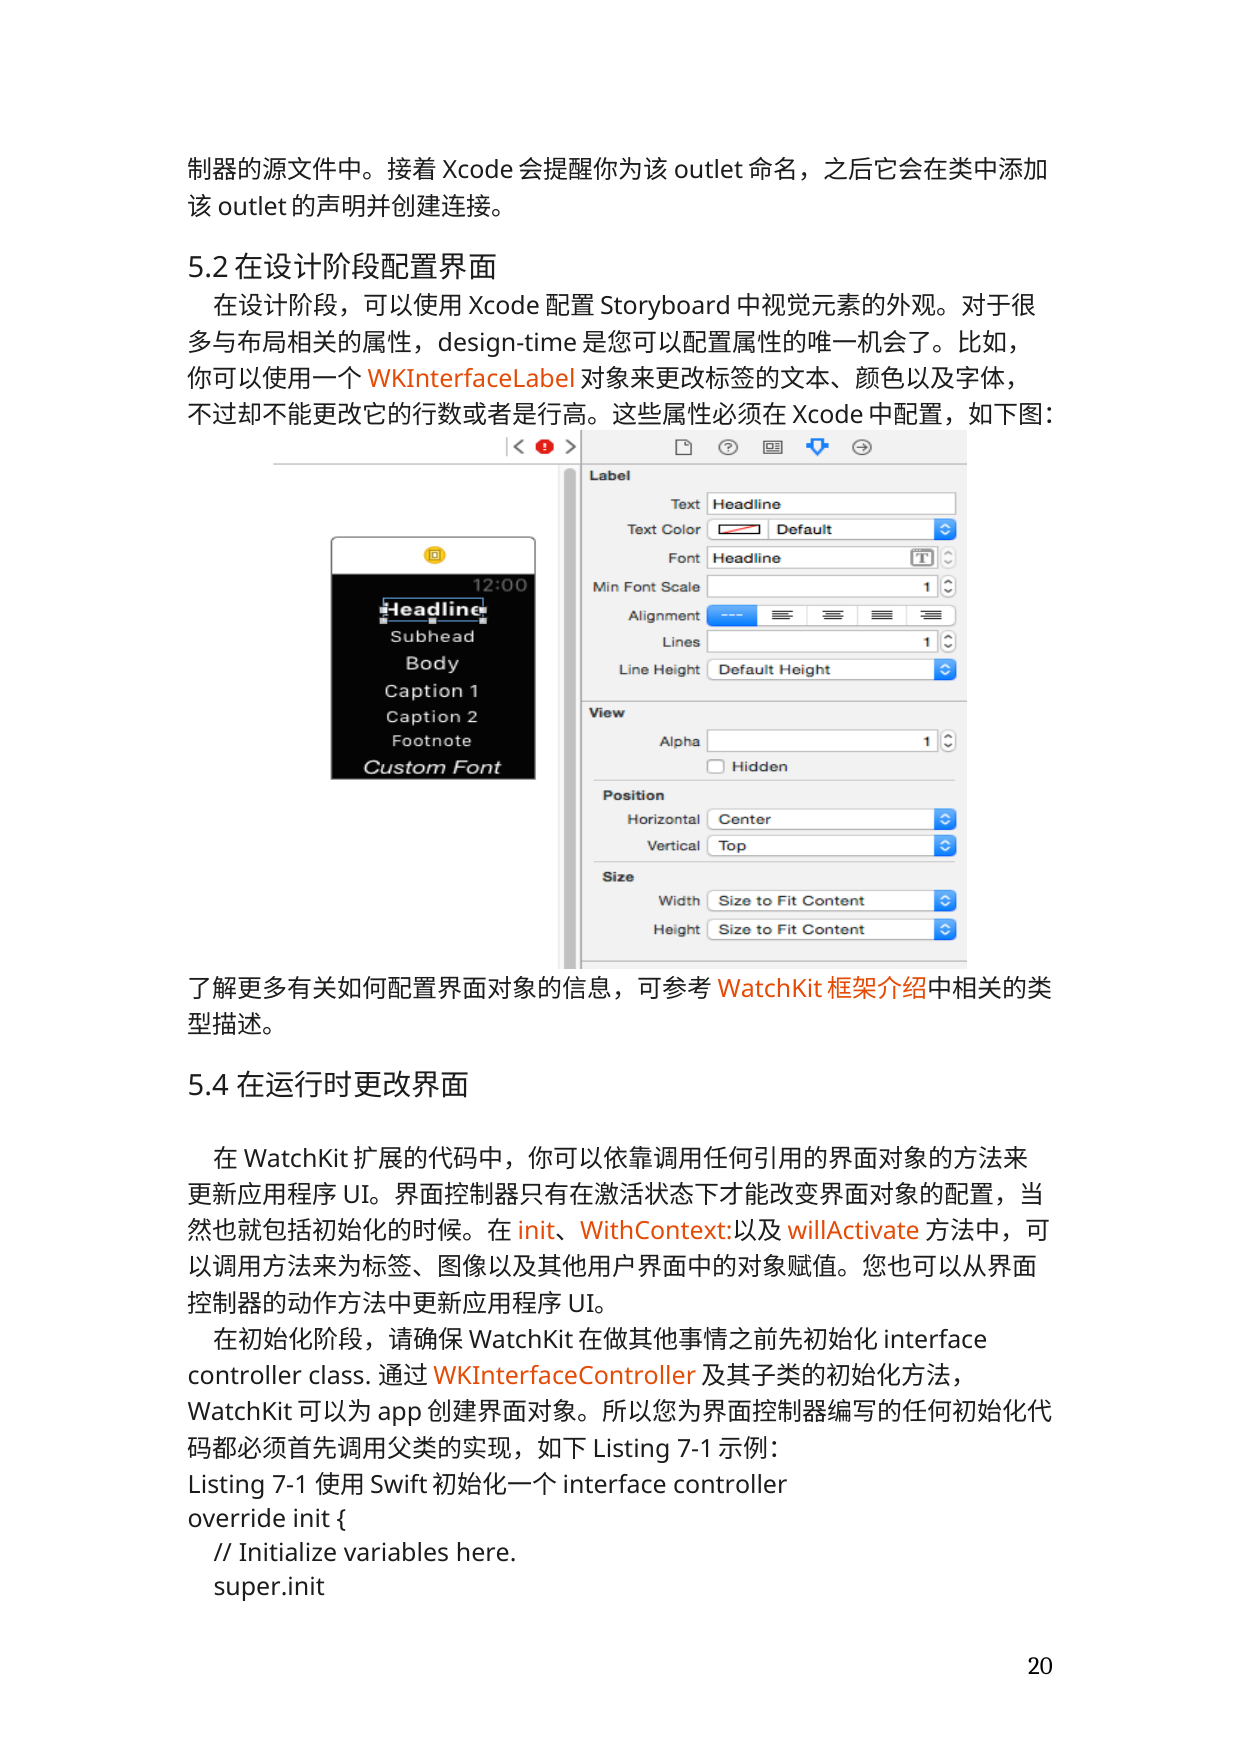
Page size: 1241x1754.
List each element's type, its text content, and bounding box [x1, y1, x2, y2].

text 在设计阶段，可以使用Xcode配置Storyboard中视觉元素的外观。对于很多与布局相关的属性，design-time是您可以配置属性的唯一机会了。比如，你可以使用一个WKInterfaceLabel对象来更改标签的文本、颜色以及字体，不过却不能更改它的行数或者是行高。这些属性必须在Xcode中配置，如下图： [187, 286, 1053, 431]
subtitle 5.4 在运行时更改界面 [187, 1062, 1053, 1104]
text super.init [187, 1569, 1053, 1603]
picture [273, 430, 967, 969]
text Listing 7-1 使用Swift初始化一个interface controller [187, 1464, 1053, 1501]
text override init { [187, 1501, 1053, 1535]
subtitle 5.2在设计阶段配置界面 [187, 243, 1053, 286]
text // Initialize variables here. [187, 1535, 1053, 1569]
text 在WatchKit扩展的代码中，你可以依靠调用任何引用的界面对象的方法来更新应用程序UI。界面控制器只有在激活状态下才能改变界面对象的配置，当然也就包括初始化的时候。在init、WithContext:以及willActivate方法中，可以调用方法来为标签、图像以及其他用户界面中的对象赋值。您也可以从界面控制器的动作方法中更新应用程序UI。 [187, 1138, 1053, 1319]
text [187, 150, 1053, 222]
text 了解更多有关如何配置界面对象的信息，可参考WatchKit框架介绍中相关的类型描述。 [187, 968, 1053, 1041]
text 在初始化阶段，请确保WatchKit在做其他事情之前先初始化interface controller class. 通过WKInterfaceController及其子类的初始化方法，WatchKit可以为app创建界面对象。所以您为界面控制器编写的任何初始化代码都必须首先调用父类的实现，如下Listing 7-1示例： [187, 1319, 1053, 1464]
